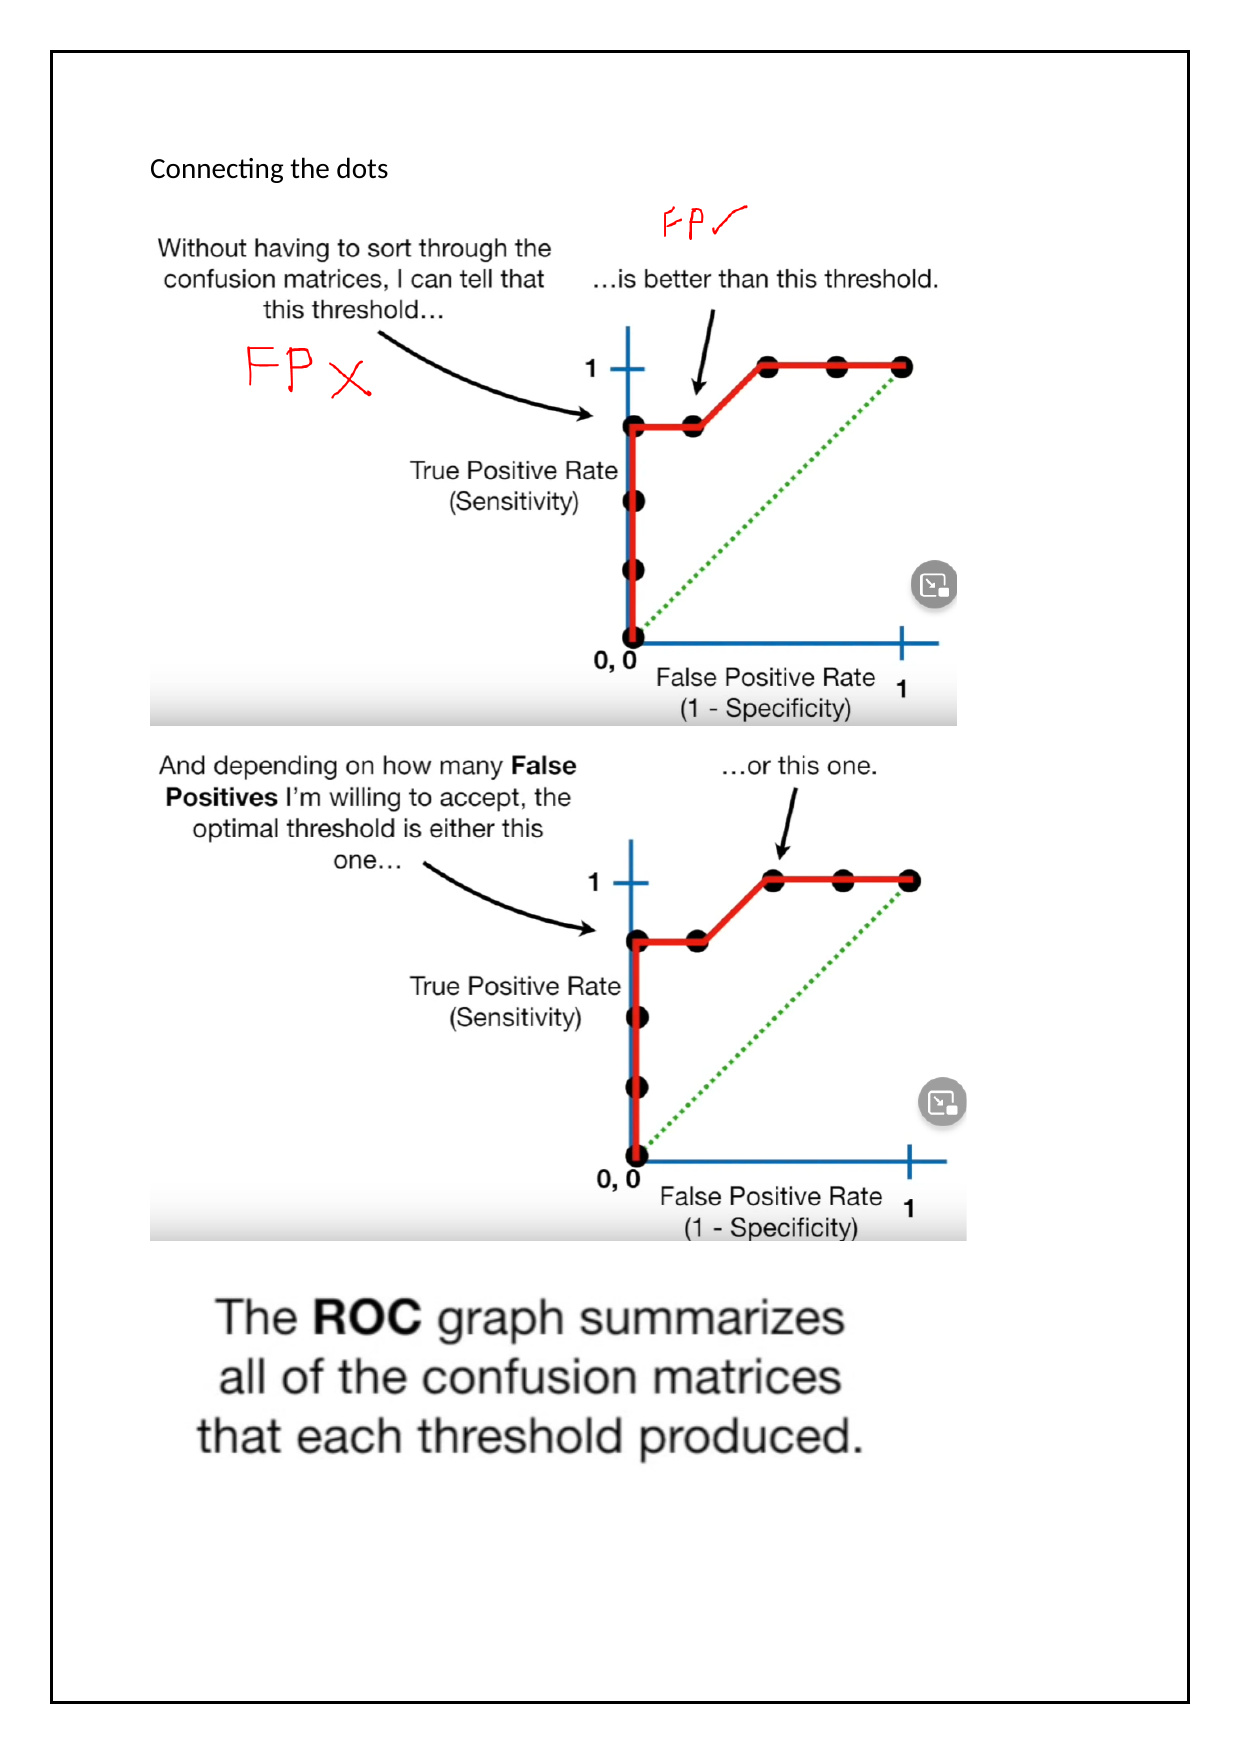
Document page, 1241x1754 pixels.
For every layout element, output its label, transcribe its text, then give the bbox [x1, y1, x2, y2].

picture [150, 205, 957, 726]
picture [150, 1258, 884, 1528]
text Connecting the dots [150, 150, 1090, 186]
picture [150, 744, 967, 1241]
